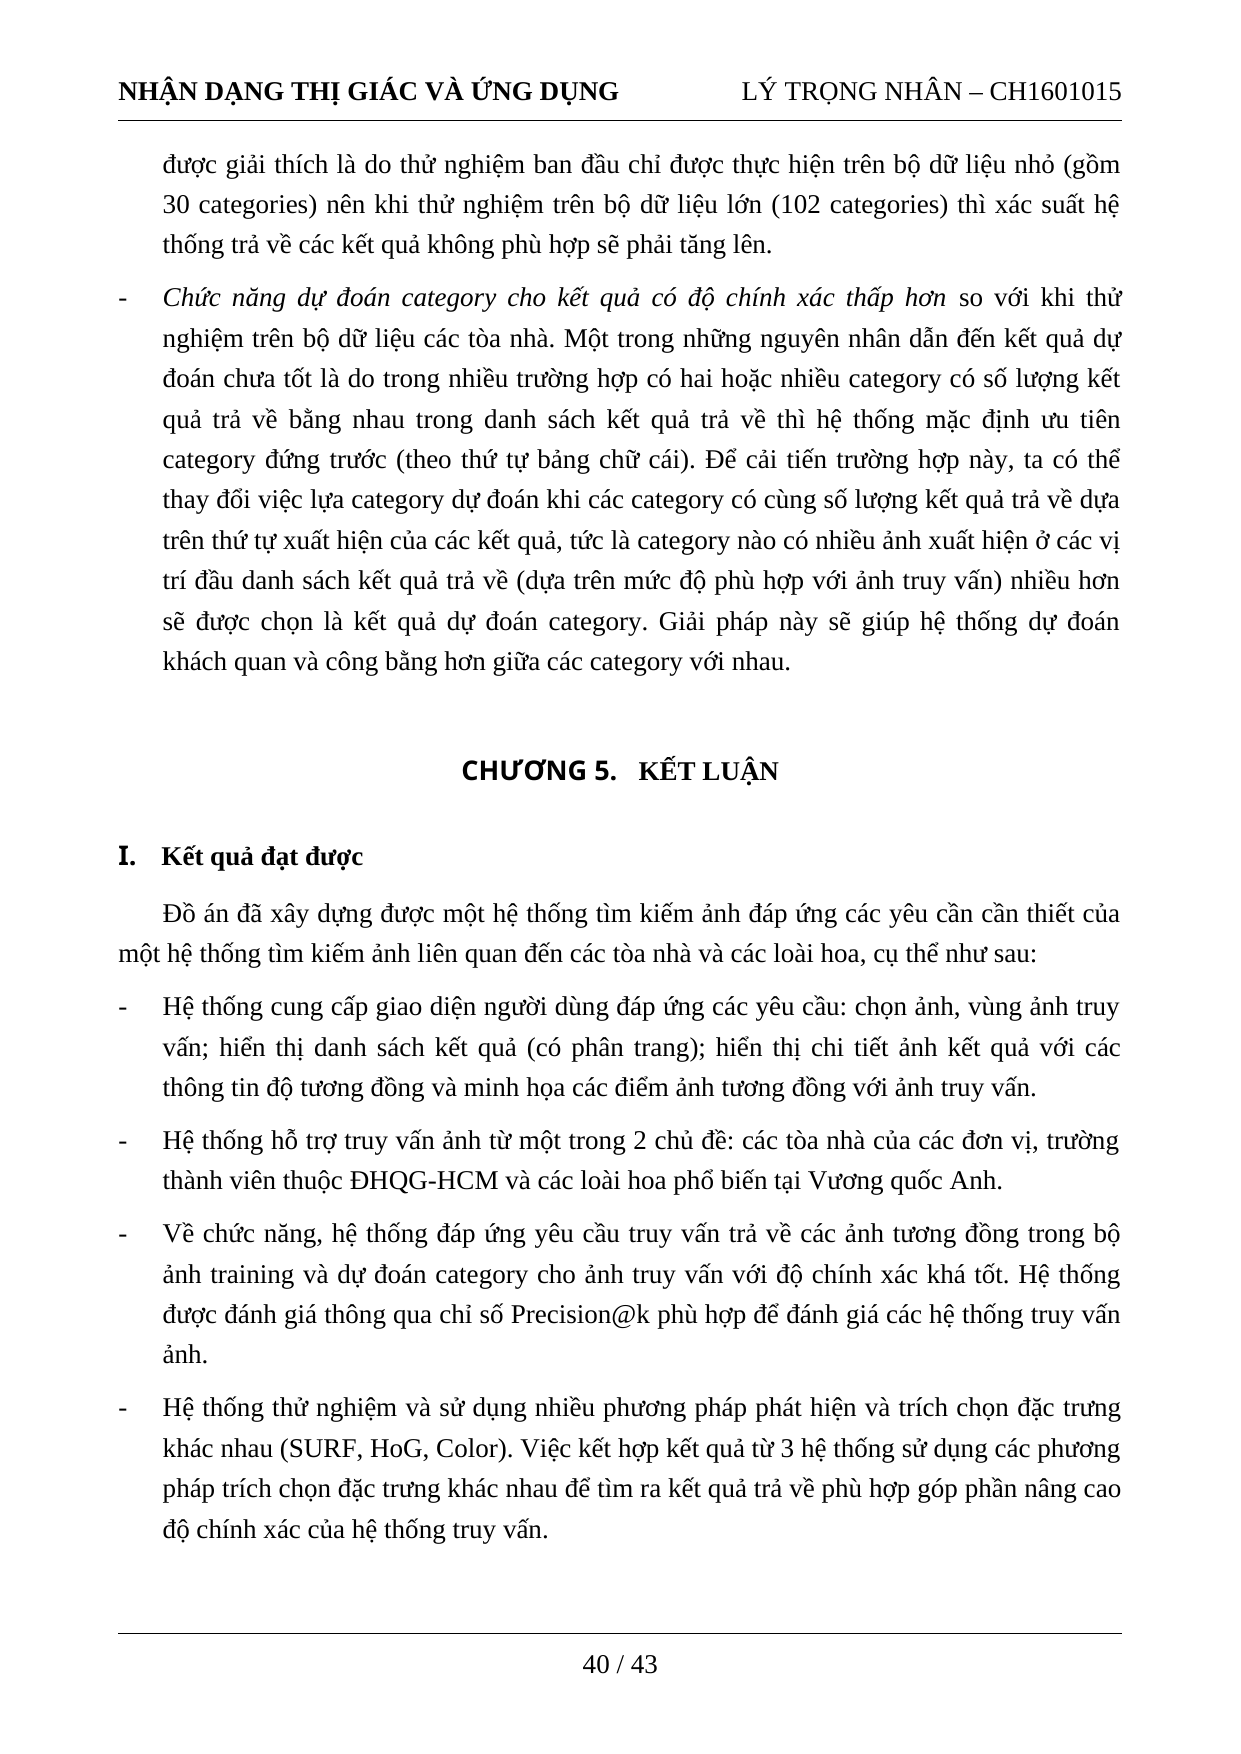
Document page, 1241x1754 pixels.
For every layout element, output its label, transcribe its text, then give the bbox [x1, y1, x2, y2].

text Hệ thống cung cấp giao diện người dùng đáp ứng các yêu cầu: chọn ảnh, vùng ảnh truy vấn; hiển thị danh sách kết quả (có phân trang); hiển thị chi tiết ảnh kết quả với các thông tin độ tương đồng và minh họa các điểm ảnh tương đồng với ảnh truy vấn. [118, 990, 1122, 1102]
text Đồ án đã xây dựng được một hệ thống tìm kiếm ảnh đáp ứng các yêu cần cần thiết của một hệ thống tìm kiếm ảnh liên quan đến các tòa nhà và các loài hoa, cụ thể như sau: [118, 897, 1122, 968]
text Về chức năng, hệ thống đáp ứng yêu cầu truy vấn trả về các ảnh tương đồng trong bộ ảnh training và dự đoán category cho ảnh truy vấn với độ chính xác khá tốt. Hệ thống được đánh giá thông qua chỉ số Precision@k phù hợp để đánh giá các hệ thống truy vấn ảnh. [118, 1217, 1122, 1370]
text Hệ thống hỗ trợ truy vấn ảnh từ một trong 2 chủ đề: các tòa nhà của các đơn vị, trường thành viên thuộc ĐHQG-HCM và các loài hoa phổ biến tại Vương quốc Anh. [118, 1124, 1122, 1196]
text Hệ thống thử nghiệm và sử dụng nhiều phương pháp phát hiện và trích chọn đặc trưng khác nhau (SURF, HoG, Color). Việc kết hợp kết quả từ 3 hệ thống sử dụng các phương pháp trích chọn đặc trưng khác nhau để tìm ra kết quả trả về phù hợp góp phần nâng cao độ chính xác của hệ thống truy vấn. [118, 1391, 1122, 1544]
subtitle Kết quả đạt được [118, 836, 1122, 873]
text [118, 148, 1122, 260]
subtitle KẾT LUẬN [118, 751, 1122, 788]
text Chức năng dự đoán category cho kết quả có độ chính xác thấp hơn so với khi thử nghiệm trên bộ dữ liệu các tòa nhà. Một trong những nguyên nhân dẫn đến kết quả dự đoán chưa tốt là do trong nhiều trường hợp có hai hoặc nhiều category có số lượng kết quả trả về bằng nhau trong danh sách kết quả trả về thì hệ thống mặc định ưu tiên category đứng trước (theo thứ tự bảng chữ cái). Để cải tiến trường hợp này, ta có thể thay đổi việc lựa category dự đoán khi các category có cùng số lượng kết quả trả về dựa trên thứ tự xuất hiện của các kết quả, tức là category nào có nhiều ảnh xuất hiện ở các vị trí đầu danh sách kết quả trả về (dựa trên mức độ phù hợp với ảnh truy vấn) nhiều hơn sẽ được chọn là kết quả dự đoán category. Giải pháp này sẽ giúp hệ thống dự đoán khách quan và công bằng hơn giữa các category với nhau. [118, 281, 1122, 676]
